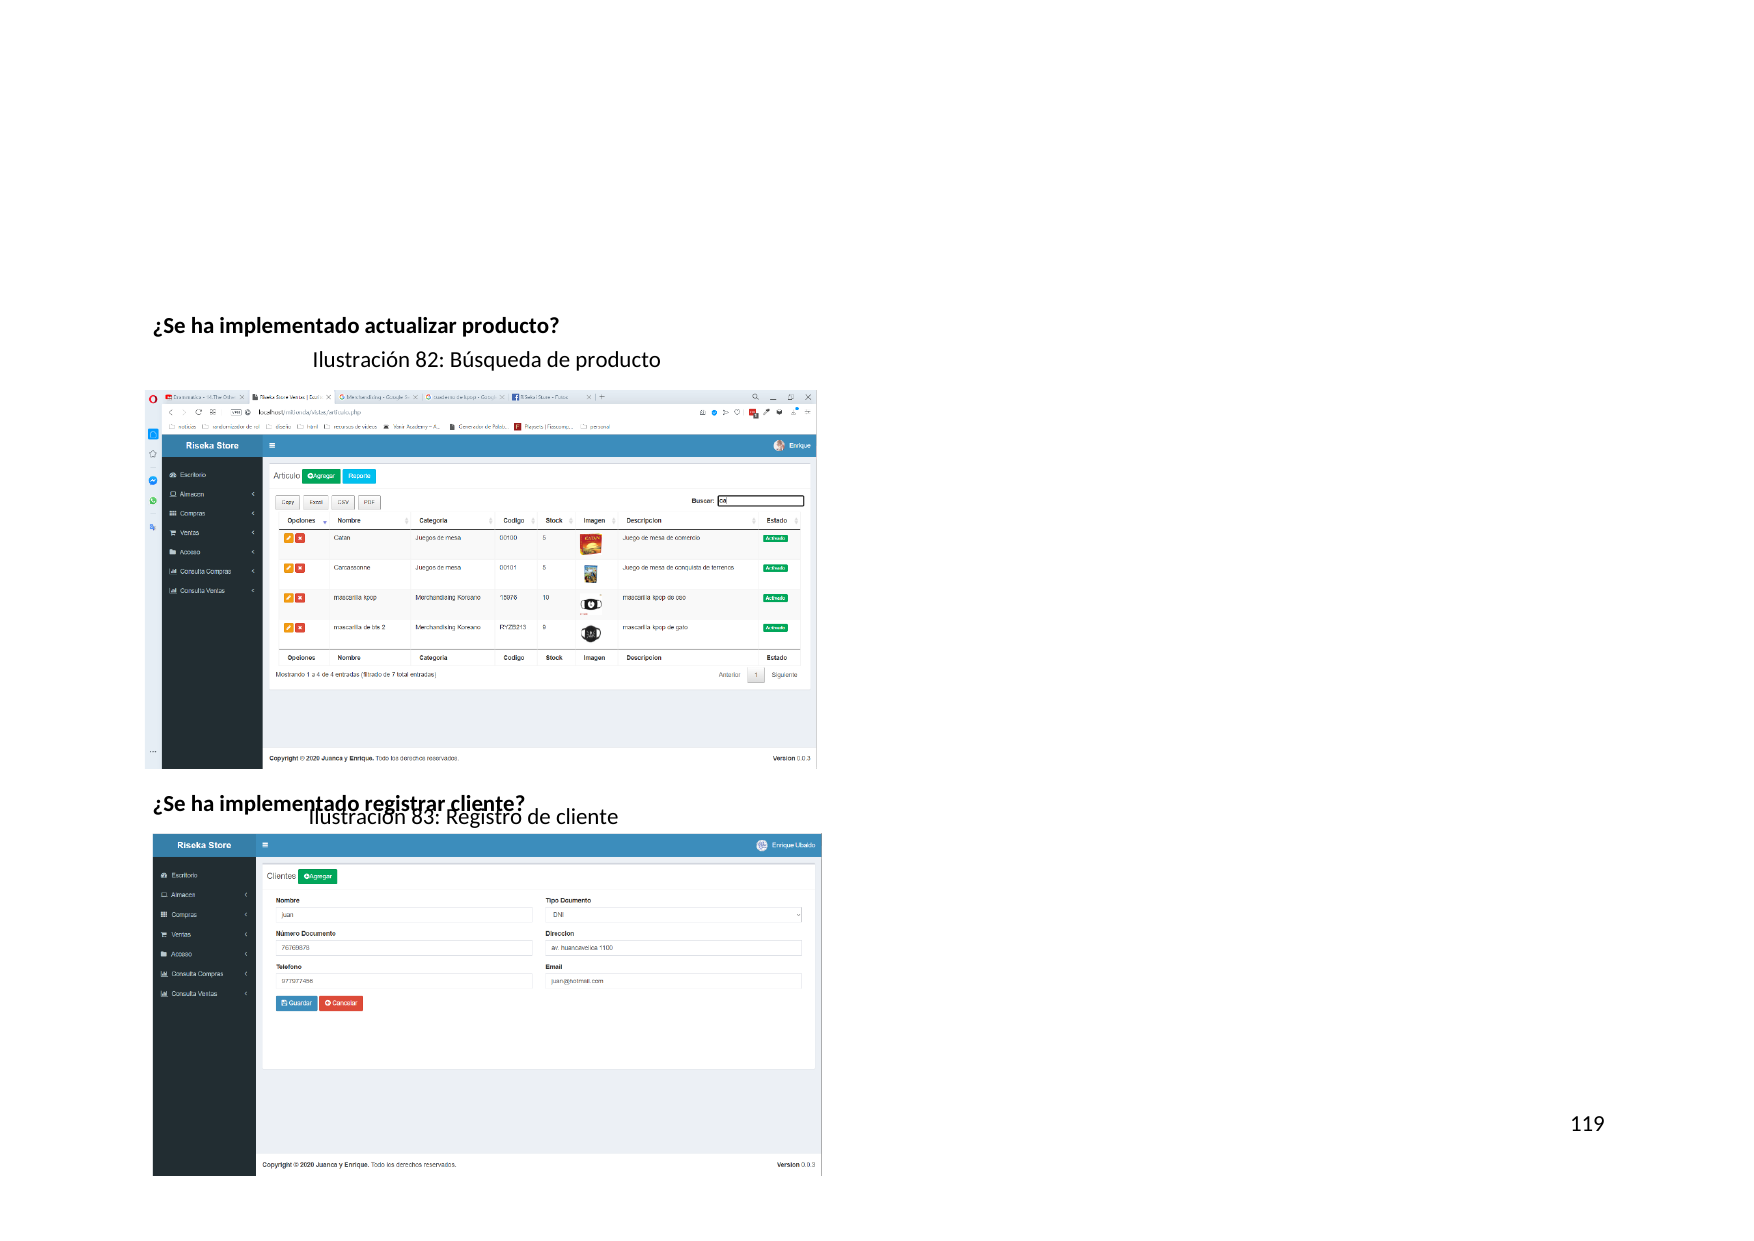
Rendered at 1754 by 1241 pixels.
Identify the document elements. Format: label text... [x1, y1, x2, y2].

picture [144, 390, 817, 769]
picture [152, 833, 822, 1176]
text ¿Se ha implementado actualizar producto? [152, 311, 1672, 339]
